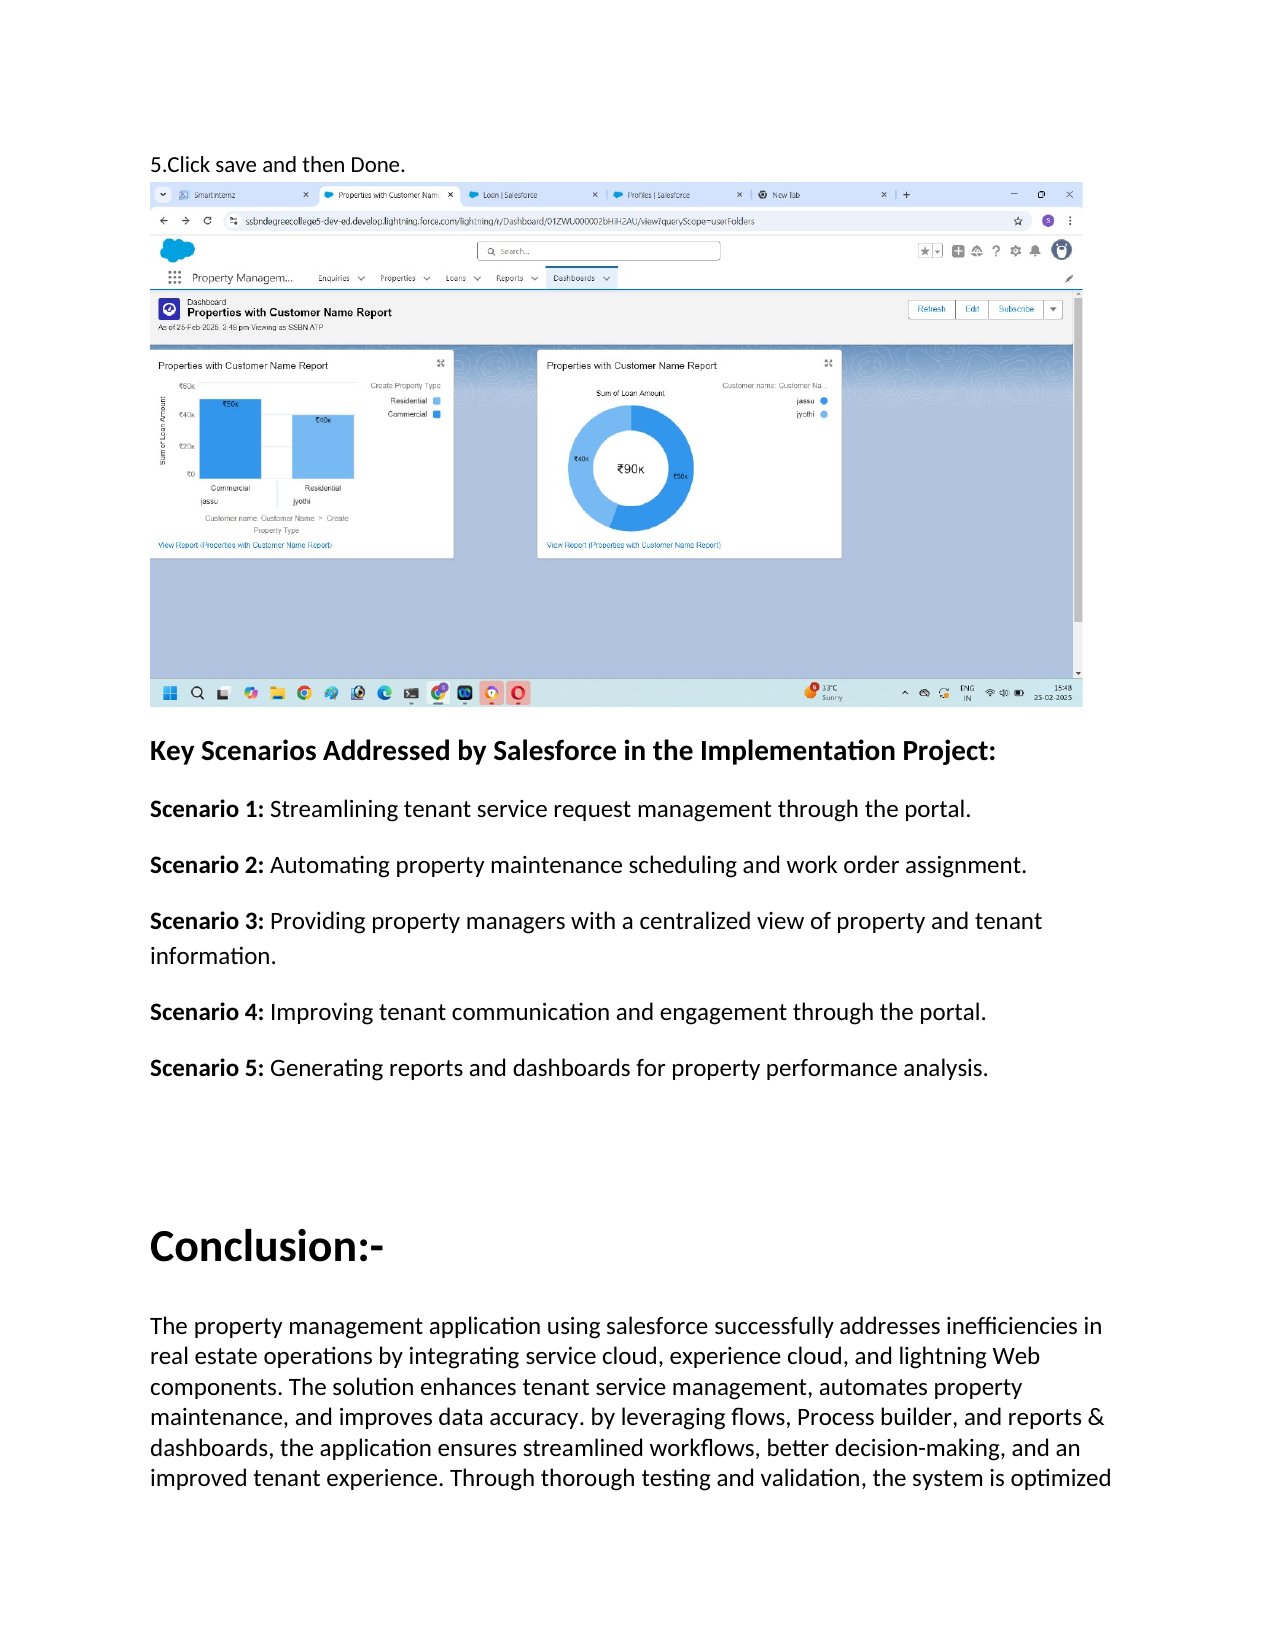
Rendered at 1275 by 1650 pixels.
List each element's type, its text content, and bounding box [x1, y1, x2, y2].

text Scenario 1: Streamlining tenant service request management through the portal. [150, 793, 1125, 824]
text Key Scenarios Addressed by Salesforce in the Implementation Project: [150, 732, 1125, 767]
text Scenario 2: Automating property maintenance scheduling and work order assignment. [150, 849, 1125, 880]
picture [150, 182, 1083, 707]
text Scenario 4: Improving tenant communication and engagement through the portal. [150, 996, 1125, 1026]
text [150, 1310, 1125, 1493]
text Scenario 3: Providing property managers with a centralized view of property and tenant information. [150, 905, 1125, 971]
text Conclusion:- [150, 1216, 1125, 1272]
text Scenario 5: Generating reports and dashboards for property performance analysis. [150, 1052, 1125, 1082]
